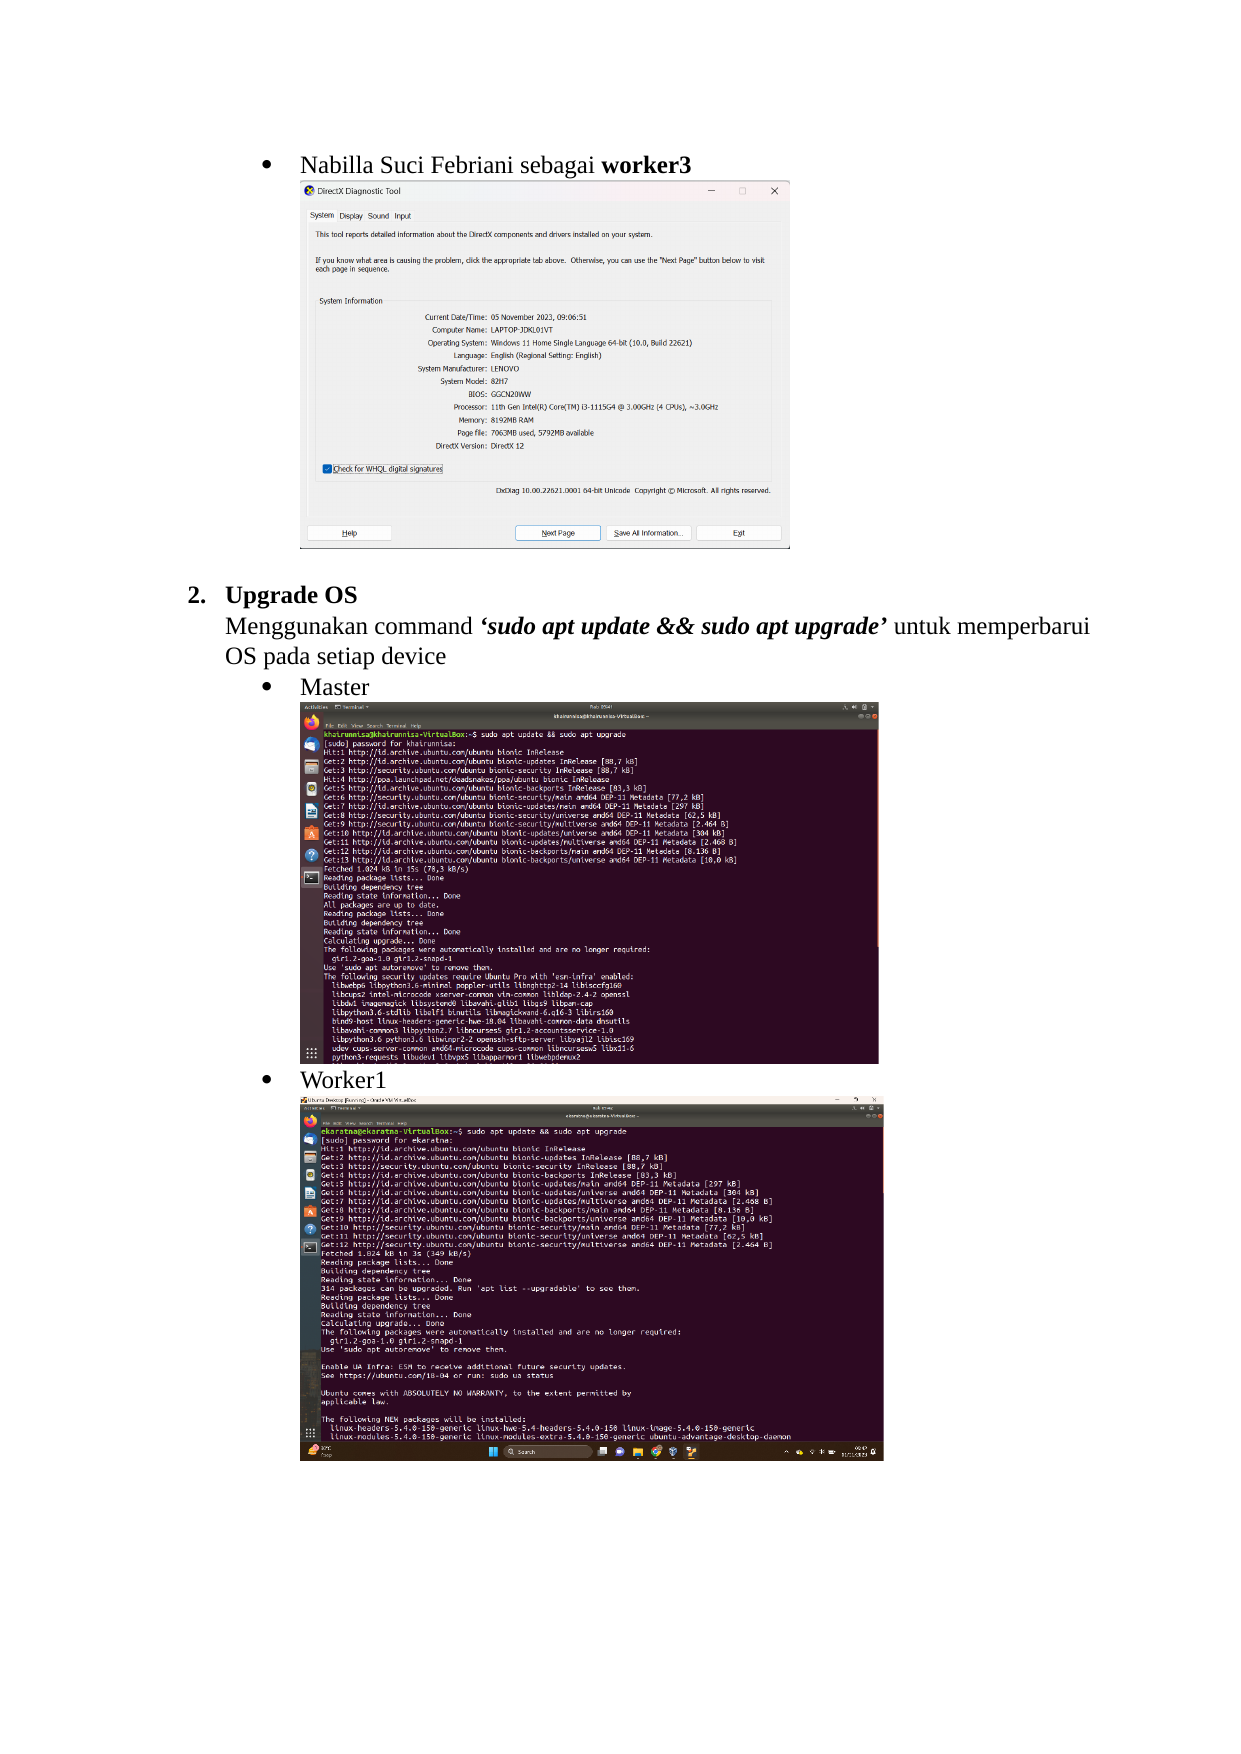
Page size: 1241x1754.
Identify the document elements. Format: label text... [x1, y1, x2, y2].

list Upgrade OS [187, 581, 1090, 609]
list Nabilla Suci Febriani sebagai worker3 [262, 150, 1090, 179]
picture [300, 1096, 884, 1461]
list Master [262, 672, 1090, 701]
picture [300, 702, 879, 1064]
list Menggunakan command ‘sudo apt update && sudo apt upgrade’ untuk memperbarui OS pada setiap device [225, 611, 1090, 670]
list Worker1 [262, 1066, 1090, 1094]
picture [300, 180, 790, 549]
